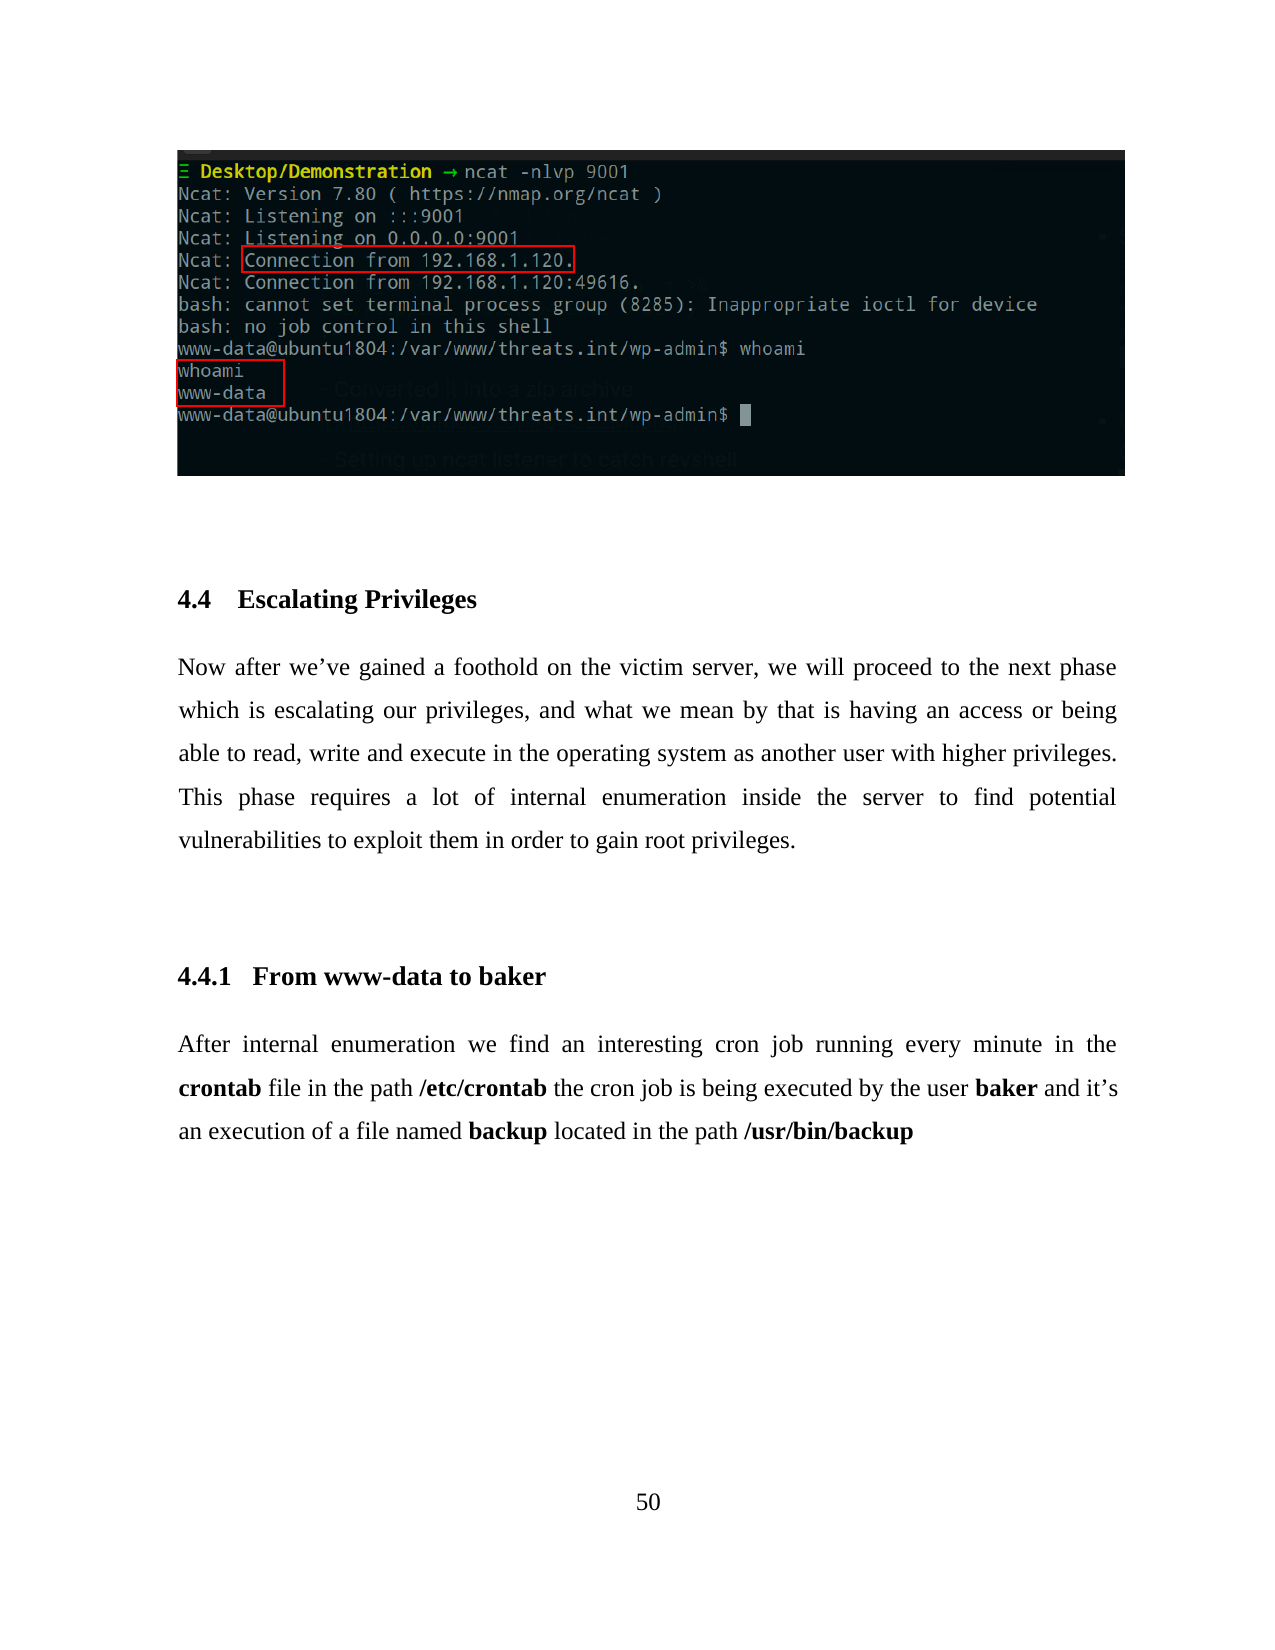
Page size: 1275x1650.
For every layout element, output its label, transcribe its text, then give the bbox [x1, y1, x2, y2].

text Now after we’ve gained a foothold on the victim server, we will proceed to the next phase which is escalating our privileges, and what we mean by that is having an access or being able to read, write and execute in the operating system as another user with higher privileges. This phase requires a lot of internal enumeration inside the server to find potential vulnerabilities to exploit them in order to gain root privileges. [177, 652, 1118, 853]
text After internal enumeration we find an interesting cron job running every minute in the crontab file in the path /etc/crontab the cron job is being executed by the user baker and it’s an execution of a file named backup located in the path /usr/bin/backup [177, 1029, 1118, 1144]
subtitle Escalating Privileges [177, 583, 1125, 614]
picture [177, 150, 1125, 476]
subtitle From www-data to baker [177, 960, 1125, 991]
picture [178, 361, 283, 405]
